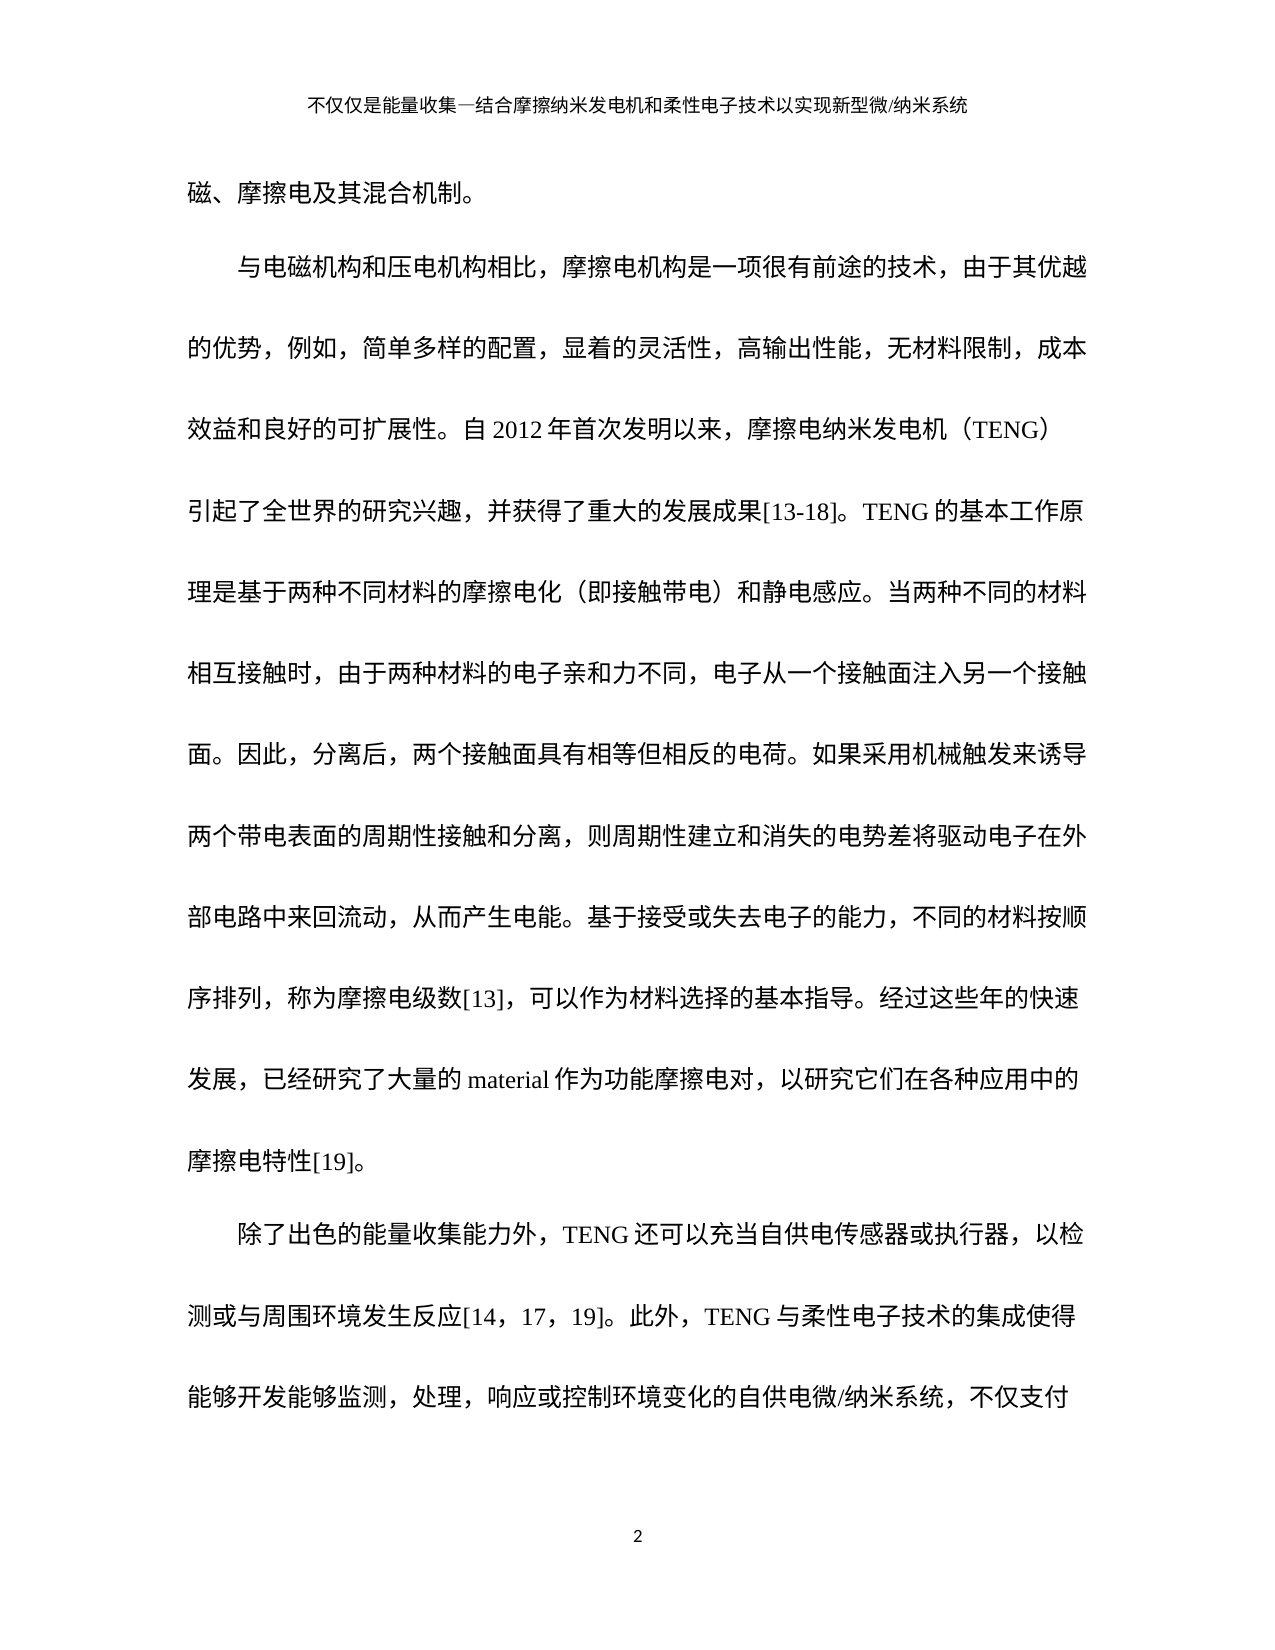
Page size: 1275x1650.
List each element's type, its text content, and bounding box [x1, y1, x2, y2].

text 与电磁机构和压电机构相比，摩擦电机构是一项很有前途的技术，由于其优越的优势，例如，简单多样的配置，显着的灵活性，高输出性能，无材料限制，成本效益和良好的可扩展性。自2012年首次发明以来，摩擦电纳米发电机（TENG）引起了全世界的研究兴趣，并获得了重大的发展成果[13-18]。TENG的基本工作原理是基于两种不同材料的摩擦电化（即接触带电）和静电感应。当两种不同的材料相互接触时，由于两种材料的电子亲和力不同，电子从一个接触面注入另一个接触面。因此，分离后，两个接触面具有相等但相反的电荷。如果采用机械触发来诱导两个带电表面的周期性接触和分离，则周期性建立和消失的电势差将驱动电子在外部电路中来回流动，从而产生电能。基于接受或失去电子的能力，不同的材料按顺序排列，称为摩擦电级数[13]，可以作为材料选择的基本指导。经过这些年的快速发展，已经研究了大量的material作为功能摩擦电对，以研究它们在各种应用中的摩擦电特性[19]。 [187, 233, 1087, 1192]
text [187, 159, 1087, 224]
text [187, 1201, 1087, 1428]
